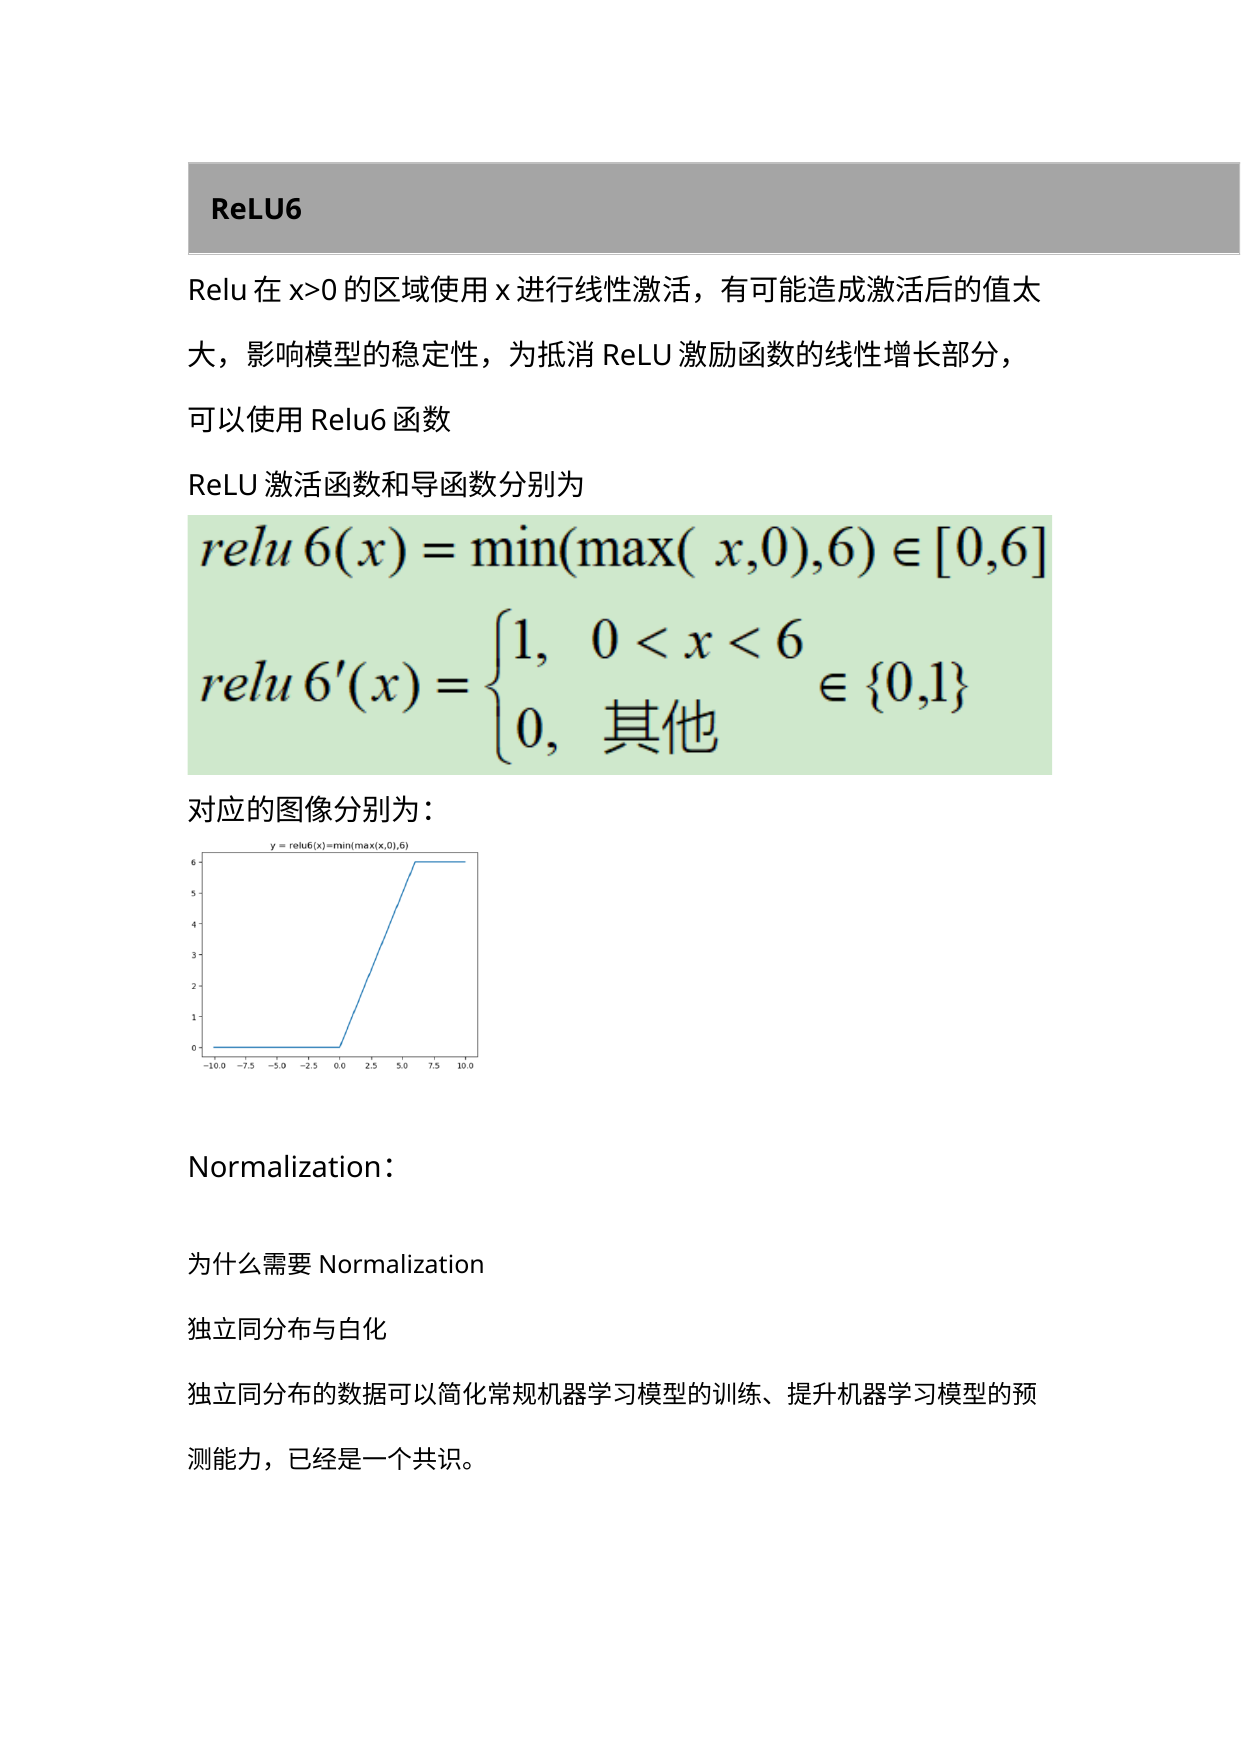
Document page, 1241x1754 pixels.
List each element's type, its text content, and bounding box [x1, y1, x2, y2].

picture [187, 840, 480, 1072]
table_header ReLU6 [189, 164, 1239, 253]
text Normalization： [187, 1133, 1053, 1198]
picture [187, 515, 1053, 775]
text 对应的图像分别为： [187, 775, 1053, 840]
text ReLU激活函数和导函数分别为 [187, 450, 1053, 515]
text 独立同分布与白化 [187, 1295, 1053, 1360]
text 为什么需要 Normalization [187, 1230, 1053, 1295]
text Relu在x>0的区域使用x进行线性激活，有可能造成激活后的值太大，影响模型的稳定性，为抵消ReLU激励函数的线性增长部分，可以使用Relu6函数 [187, 255, 1053, 450]
text 独立同分布的数据可以简化常规机器学习模型的训练、提升机器学习模型的预测能力，已经是一个共识。 [187, 1360, 1053, 1490]
